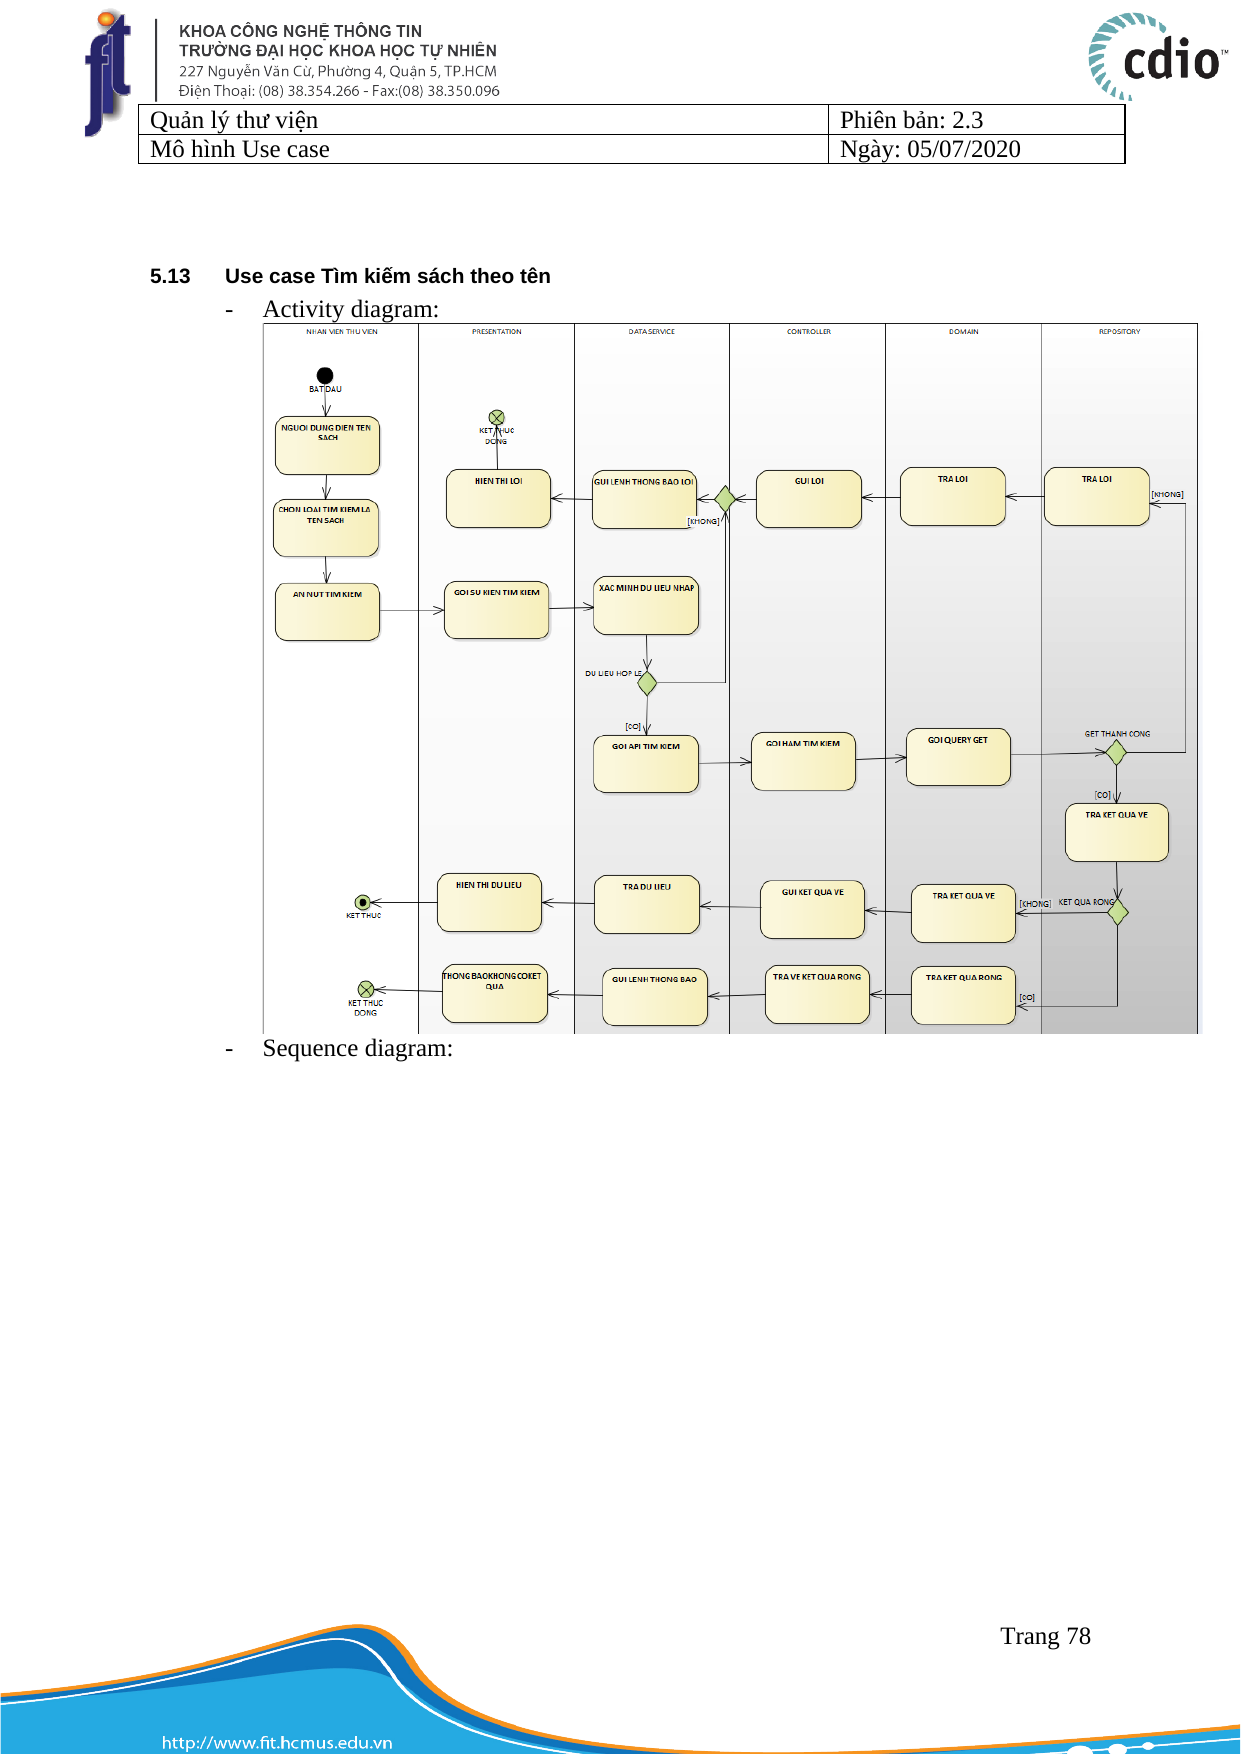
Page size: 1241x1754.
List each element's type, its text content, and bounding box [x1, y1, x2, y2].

picture [139, 135, 828, 161]
picture [0, 1621, 1241, 1754]
subtitle Use case Tìm kiếm sách theo tên [150, 263, 1090, 288]
list Sequence diagram: [225, 1033, 1090, 1062]
picture [829, 105, 1124, 134]
list Activity diagram: [225, 294, 1090, 323]
picture [262, 323, 1203, 1034]
picture [61, 1, 1241, 161]
picture [139, 105, 828, 134]
picture [829, 135, 1124, 161]
